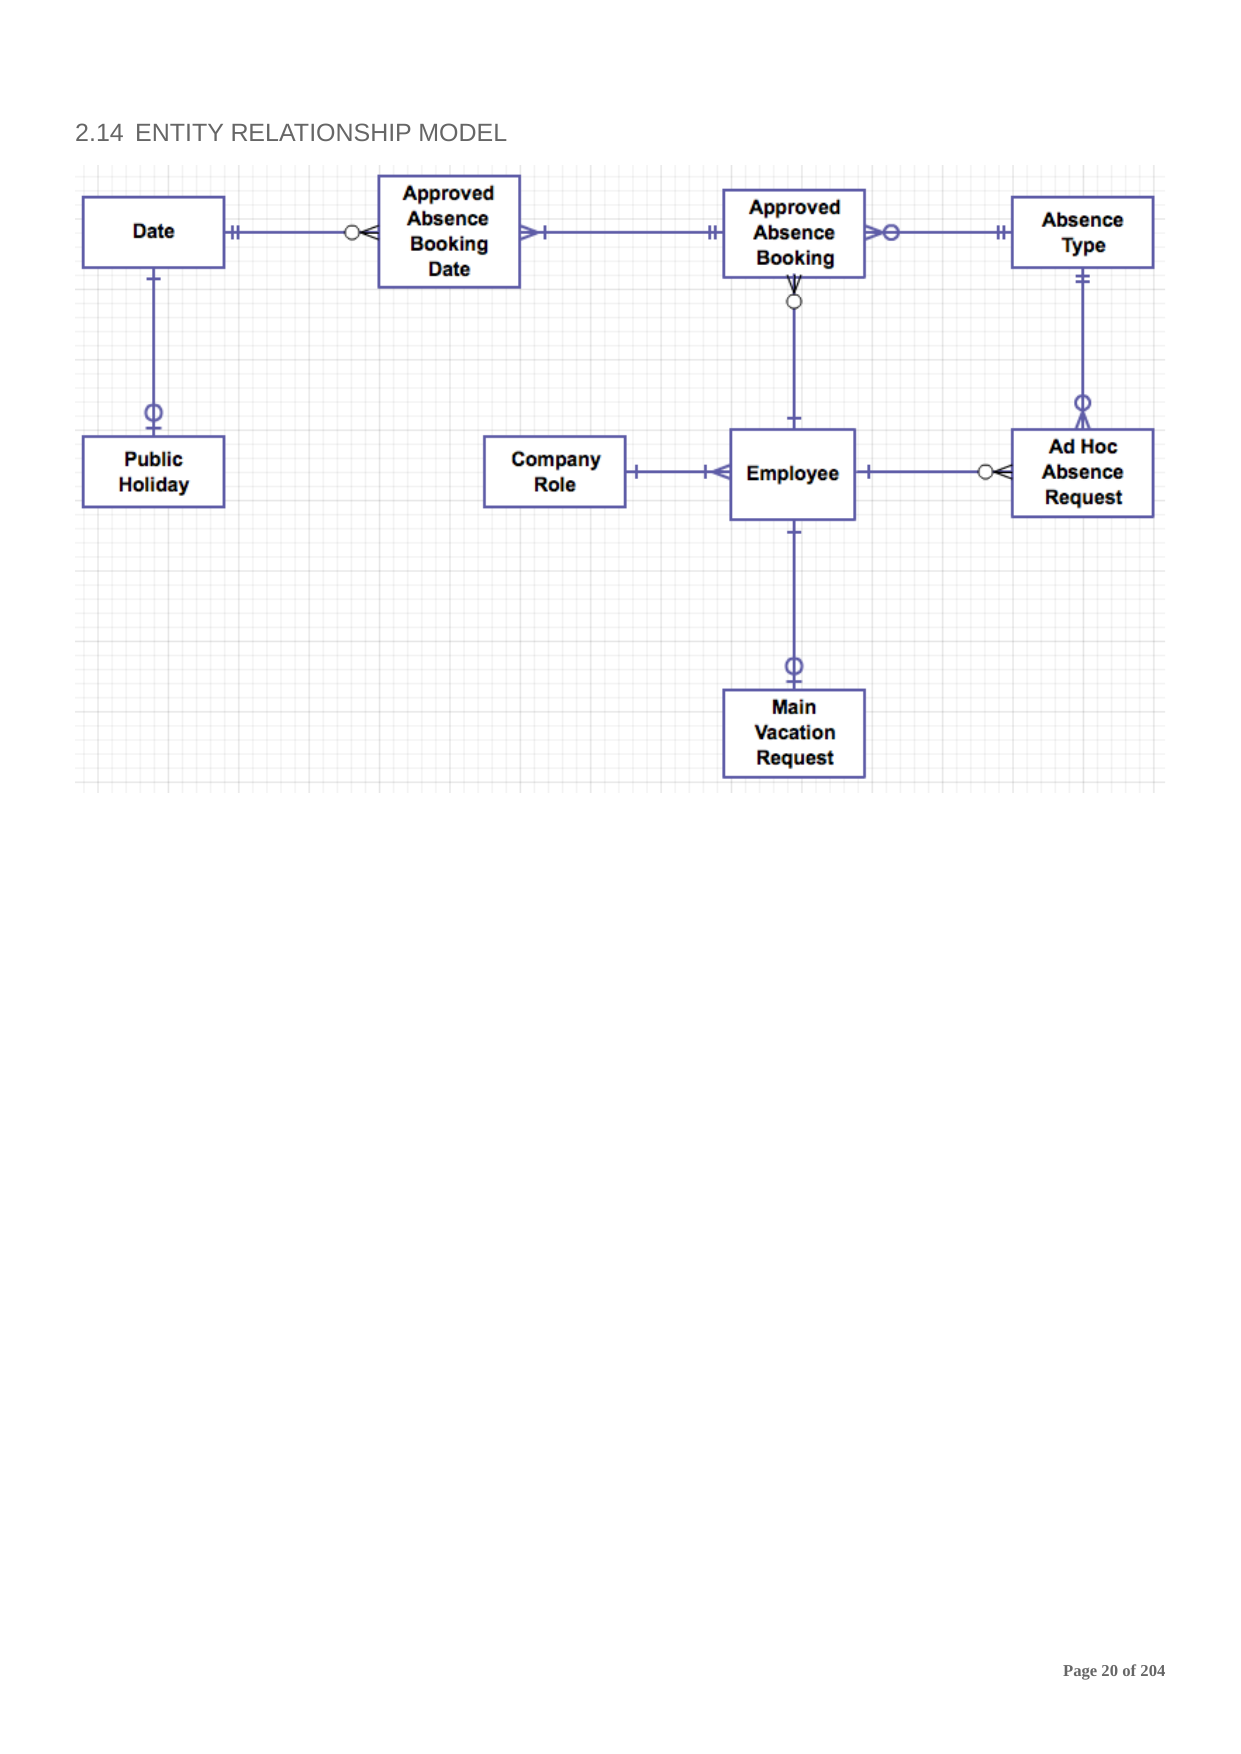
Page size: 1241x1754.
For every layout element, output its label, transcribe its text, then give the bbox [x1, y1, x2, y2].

subtitle entity relationship model [75, 118, 1165, 147]
picture [75, 165, 1166, 793]
